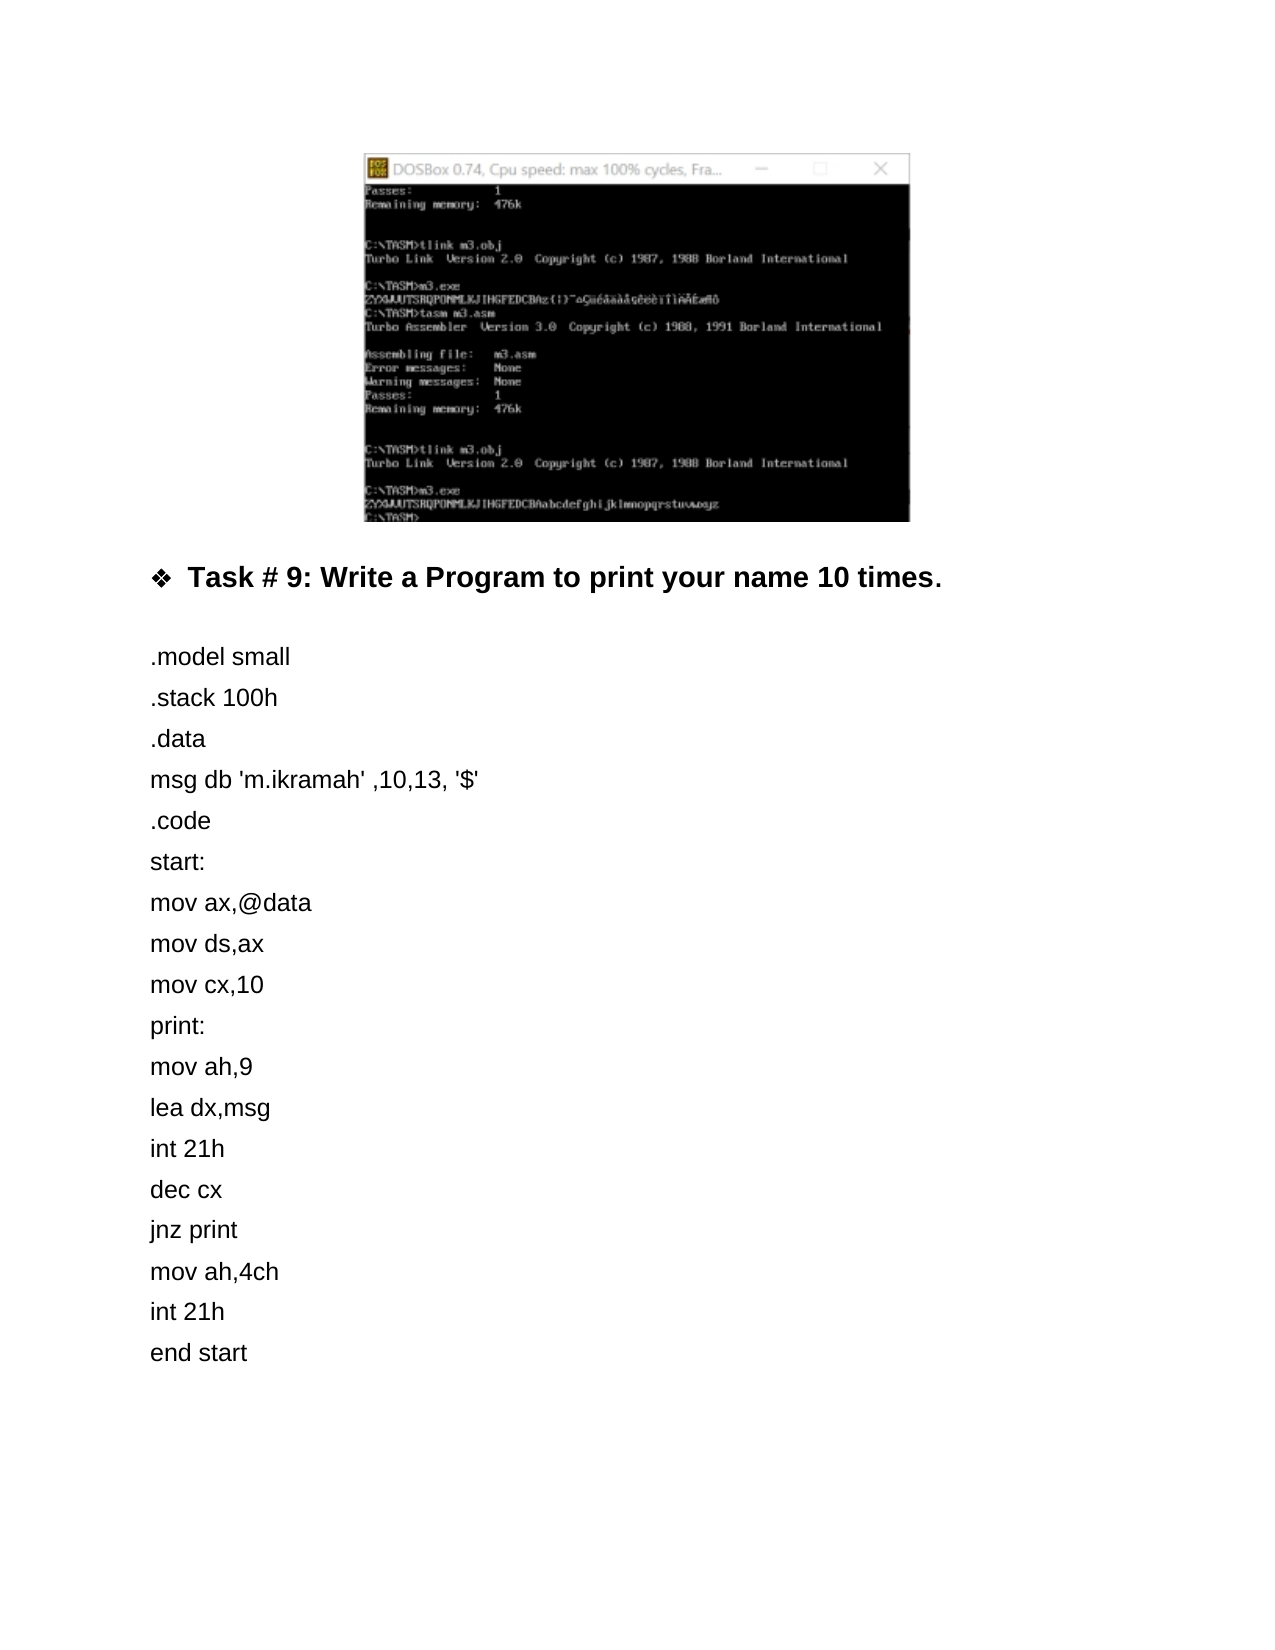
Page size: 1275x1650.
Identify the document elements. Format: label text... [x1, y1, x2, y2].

text lea dx,msg [150, 1088, 1125, 1126]
text print: [150, 1006, 1125, 1044]
text .code [150, 802, 1125, 839]
text mov ah,9 [150, 1047, 1125, 1085]
text mov ds,ax [150, 924, 1125, 962]
list Task # 9: Write a Program to print your name 10 times. [150, 558, 1125, 595]
text .data [150, 720, 1125, 757]
text jnz print [150, 1211, 1125, 1249]
text dec cx [150, 1170, 1125, 1208]
text int 21h [150, 1129, 1125, 1167]
text start: [150, 843, 1125, 880]
text mov ax,@data [150, 884, 1125, 921]
text msg db 'm.ikramah' ,10,13, '$' [150, 761, 1125, 798]
text mov ah,4ch [150, 1252, 1125, 1289]
text .stack 100h [150, 679, 1125, 716]
text int 21h [150, 1293, 1125, 1331]
picture [363, 153, 912, 522]
text end start [150, 1334, 1125, 1371]
text .model small [150, 638, 1125, 676]
text mov cx,10 [150, 966, 1125, 1003]
